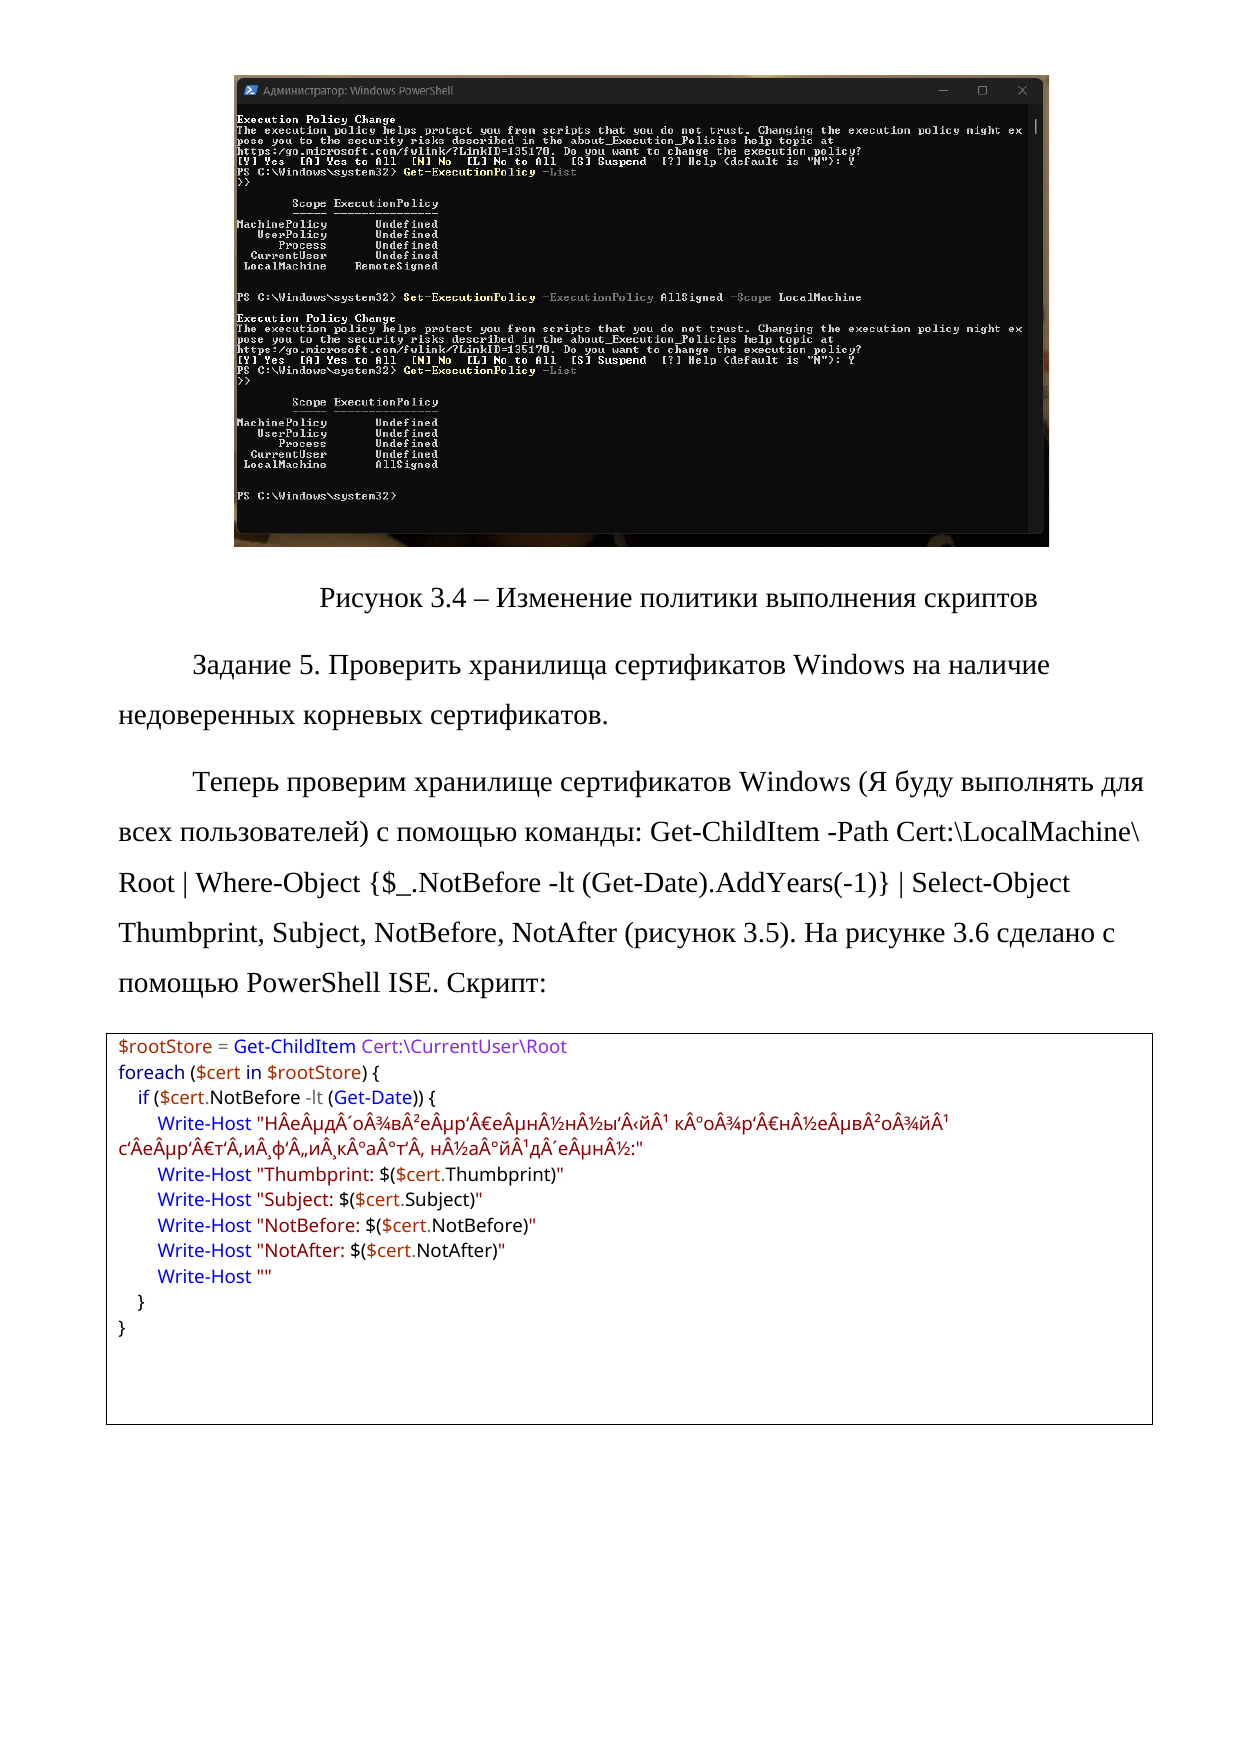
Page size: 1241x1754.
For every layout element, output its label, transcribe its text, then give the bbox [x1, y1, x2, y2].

picture [234, 75, 1050, 547]
text Задание 5. Проверить хранилища сертификатов Windows на наличие недоверенных корневых сертификатов. [118, 647, 1165, 731]
table_header $rootStore = Get-ChildItem Cert:\CurrentUser\Root foreach ($cert in $rootStore) { if ($cert.NotBefore -lt (Get-Date)) { Write-Host "НÂеÂµдÂ´оÂ¾вÂ²еÂµр‘Â€еÂµнÂ½нÂ½ы‘Â‹йÂ¹ кÂºоÂ¾р‘Â€нÂ½еÂµвÂ²оÂ¾йÂ¹ с‘ÂеÂµр‘Â€т‘Â‚иÂ¸ф‘Â„иÂ¸кÂºаÂ°т‘Â‚ нÂ½аÂ°йÂ¹дÂ´еÂµнÂ½:" Write-Host "Thumbprint: $($cert.Thumbprint)" Write-Host "Subject: $($cert.Subject)" Write-Host "NotBefore: $($cert.NotBefore)" Write-Host "NotAfter: $($cert.NotAfter)" Write-Host "" } } [107, 1034, 1152, 1423]
text Теперь проверим хранилище сертификатов Windows (Я буду выполнять для всех пользователей) с помощью команды: Get-ChildItem -Path Cert:\LocalMachine\Root | Where-Object {$_.NotBefore -lt (Get-Date).AddYears(-1)} | Select-Object Thumbprint, Subject, NotBefore, NotAfter (рисунок 3.5). На рисунке 3.6 сделано с помощью PowerShell ISE. Скрипт: [118, 764, 1165, 999]
text Рисунок 3.4 – Изменение политики выполнения скриптов [118, 580, 1165, 613]
